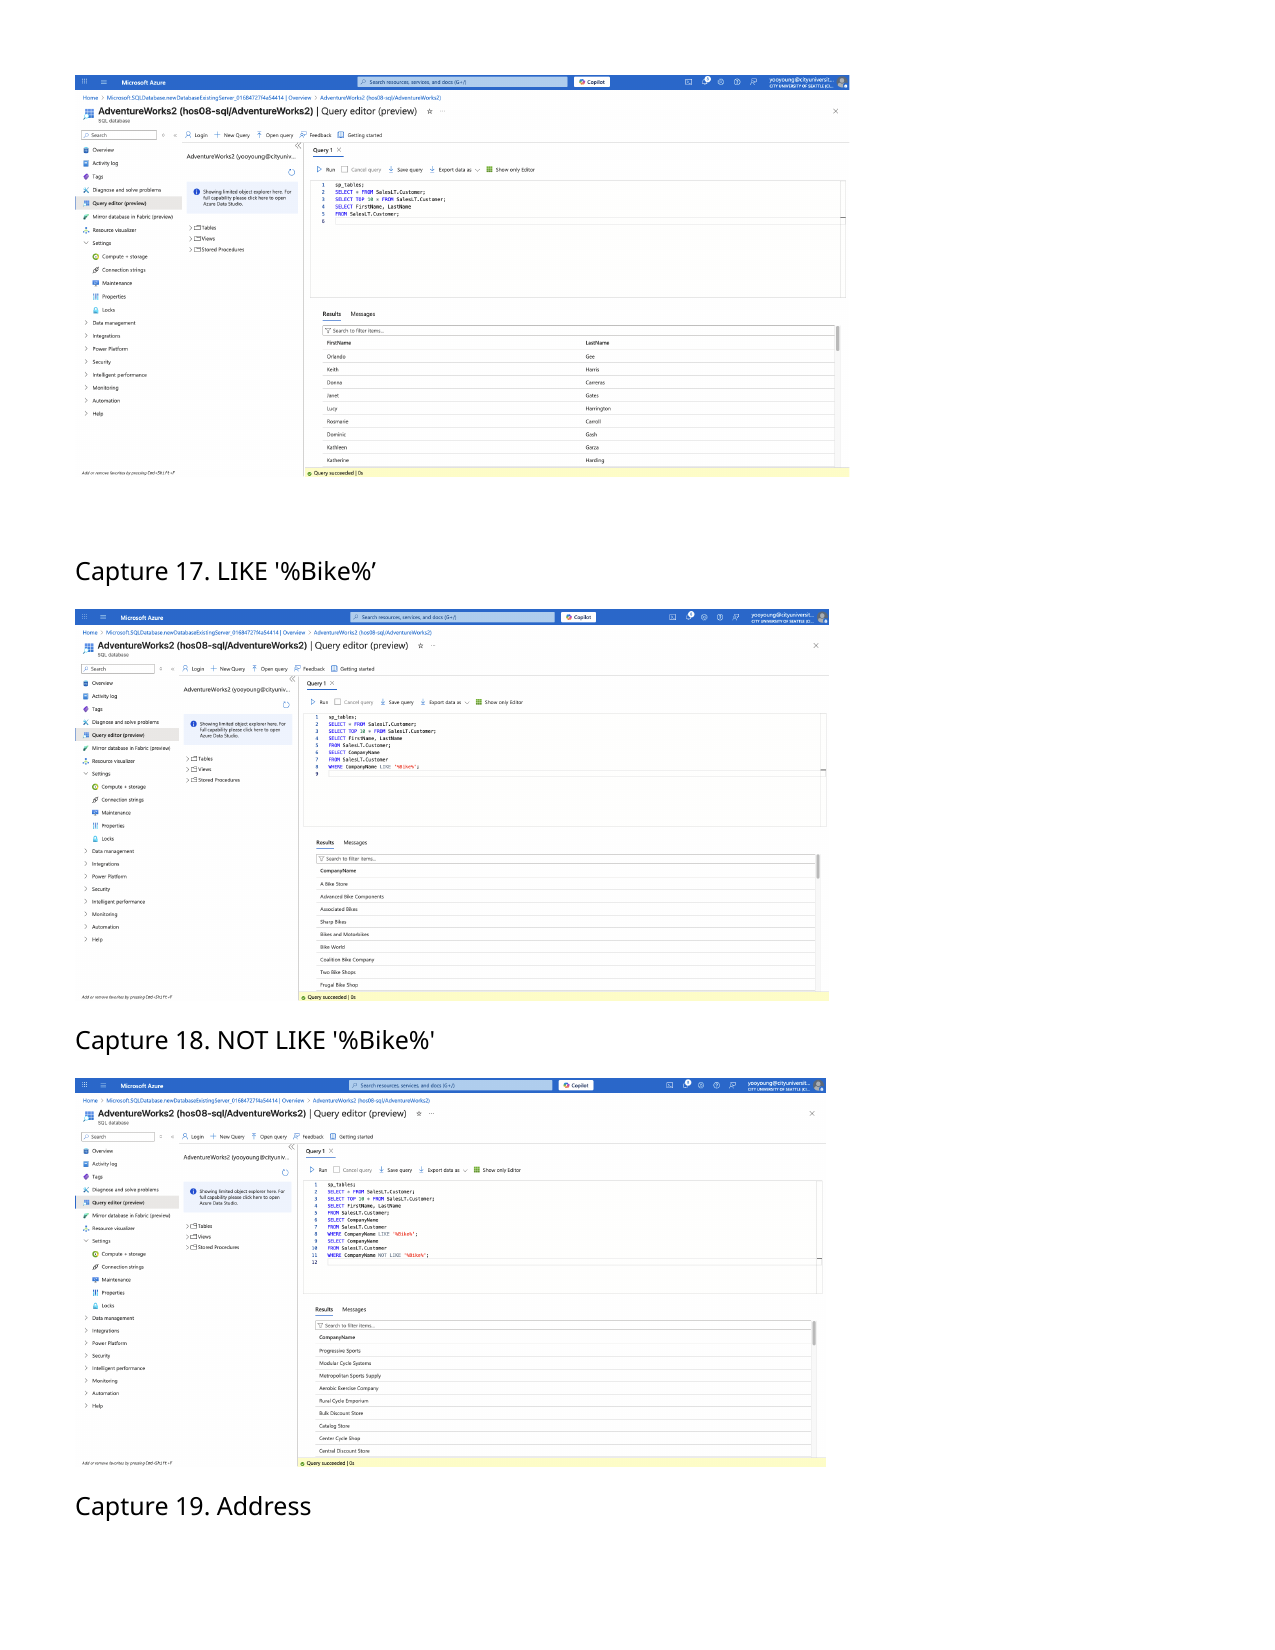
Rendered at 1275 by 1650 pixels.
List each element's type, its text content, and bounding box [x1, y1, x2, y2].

picture [75, 75, 850, 477]
text Capture 18. NOT LIKE '%Bike%' [75, 1022, 1200, 1056]
picture [75, 1078, 826, 1467]
picture [75, 609, 829, 1001]
text Capture 17. LIKE '%Bike%’ [75, 554, 1200, 588]
text Capture 19. Address [75, 1488, 1200, 1522]
